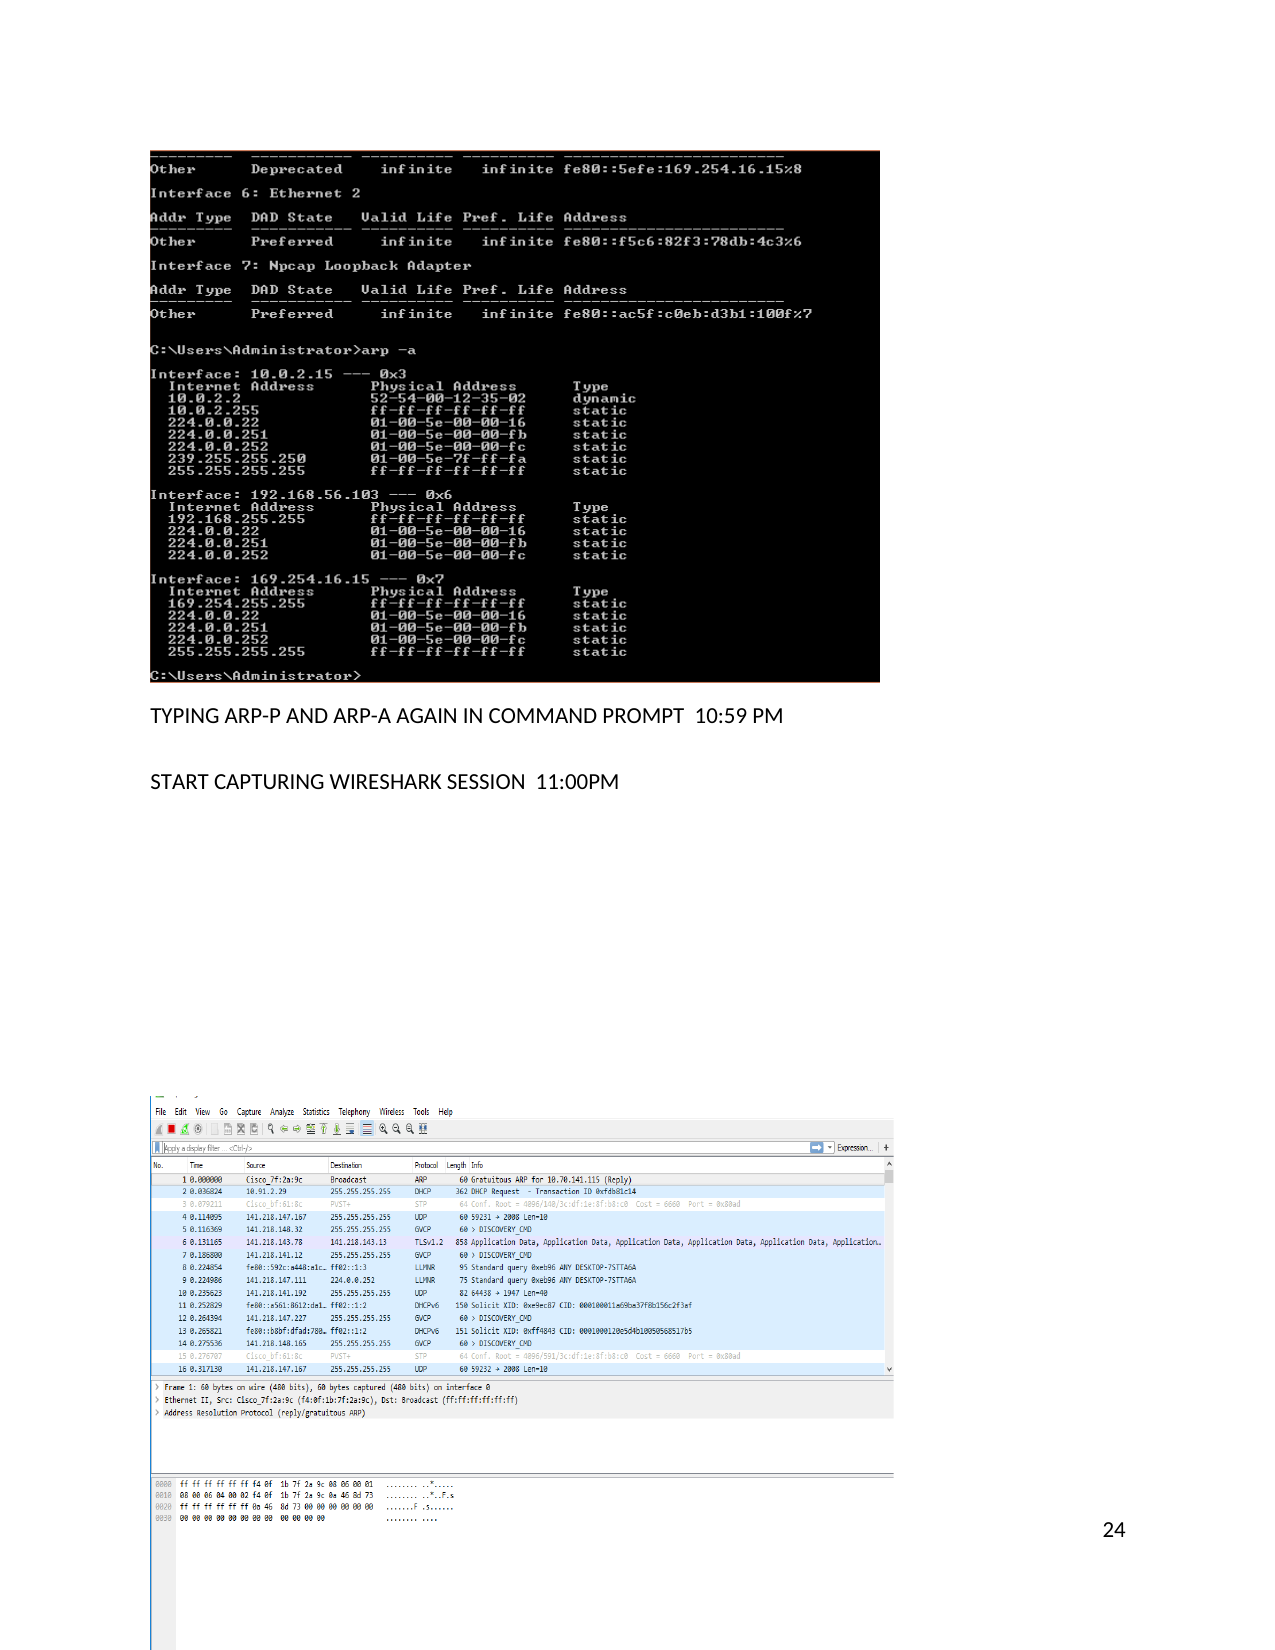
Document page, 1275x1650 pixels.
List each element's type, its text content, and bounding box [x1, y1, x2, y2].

text START CAPTURING WIRESHARK SESSION 11:00PM [150, 767, 1208, 796]
text TYPING ARP-P AND ARP-A AGAIN IN COMMAND PROMPT 10:59 PM [150, 702, 1208, 730]
